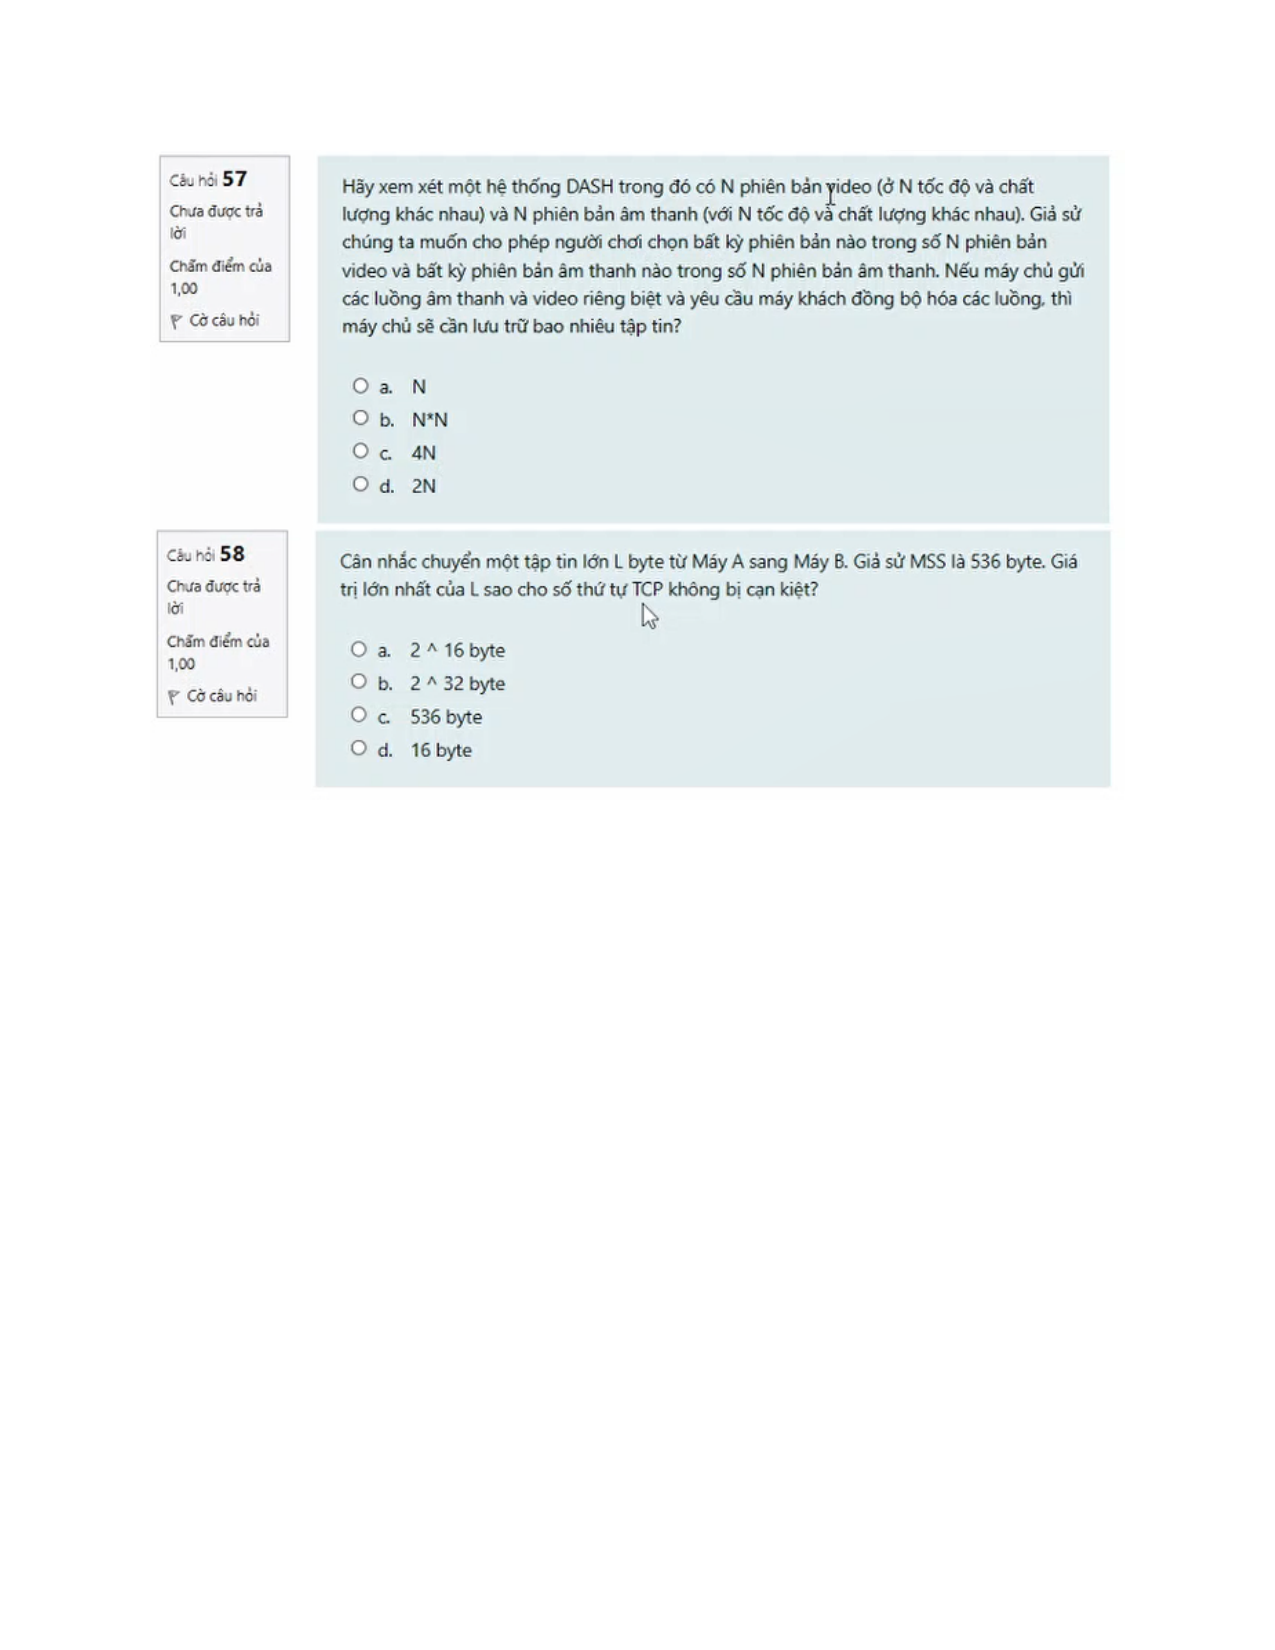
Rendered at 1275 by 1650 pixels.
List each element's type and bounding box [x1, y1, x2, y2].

picture [150, 150, 1125, 800]
